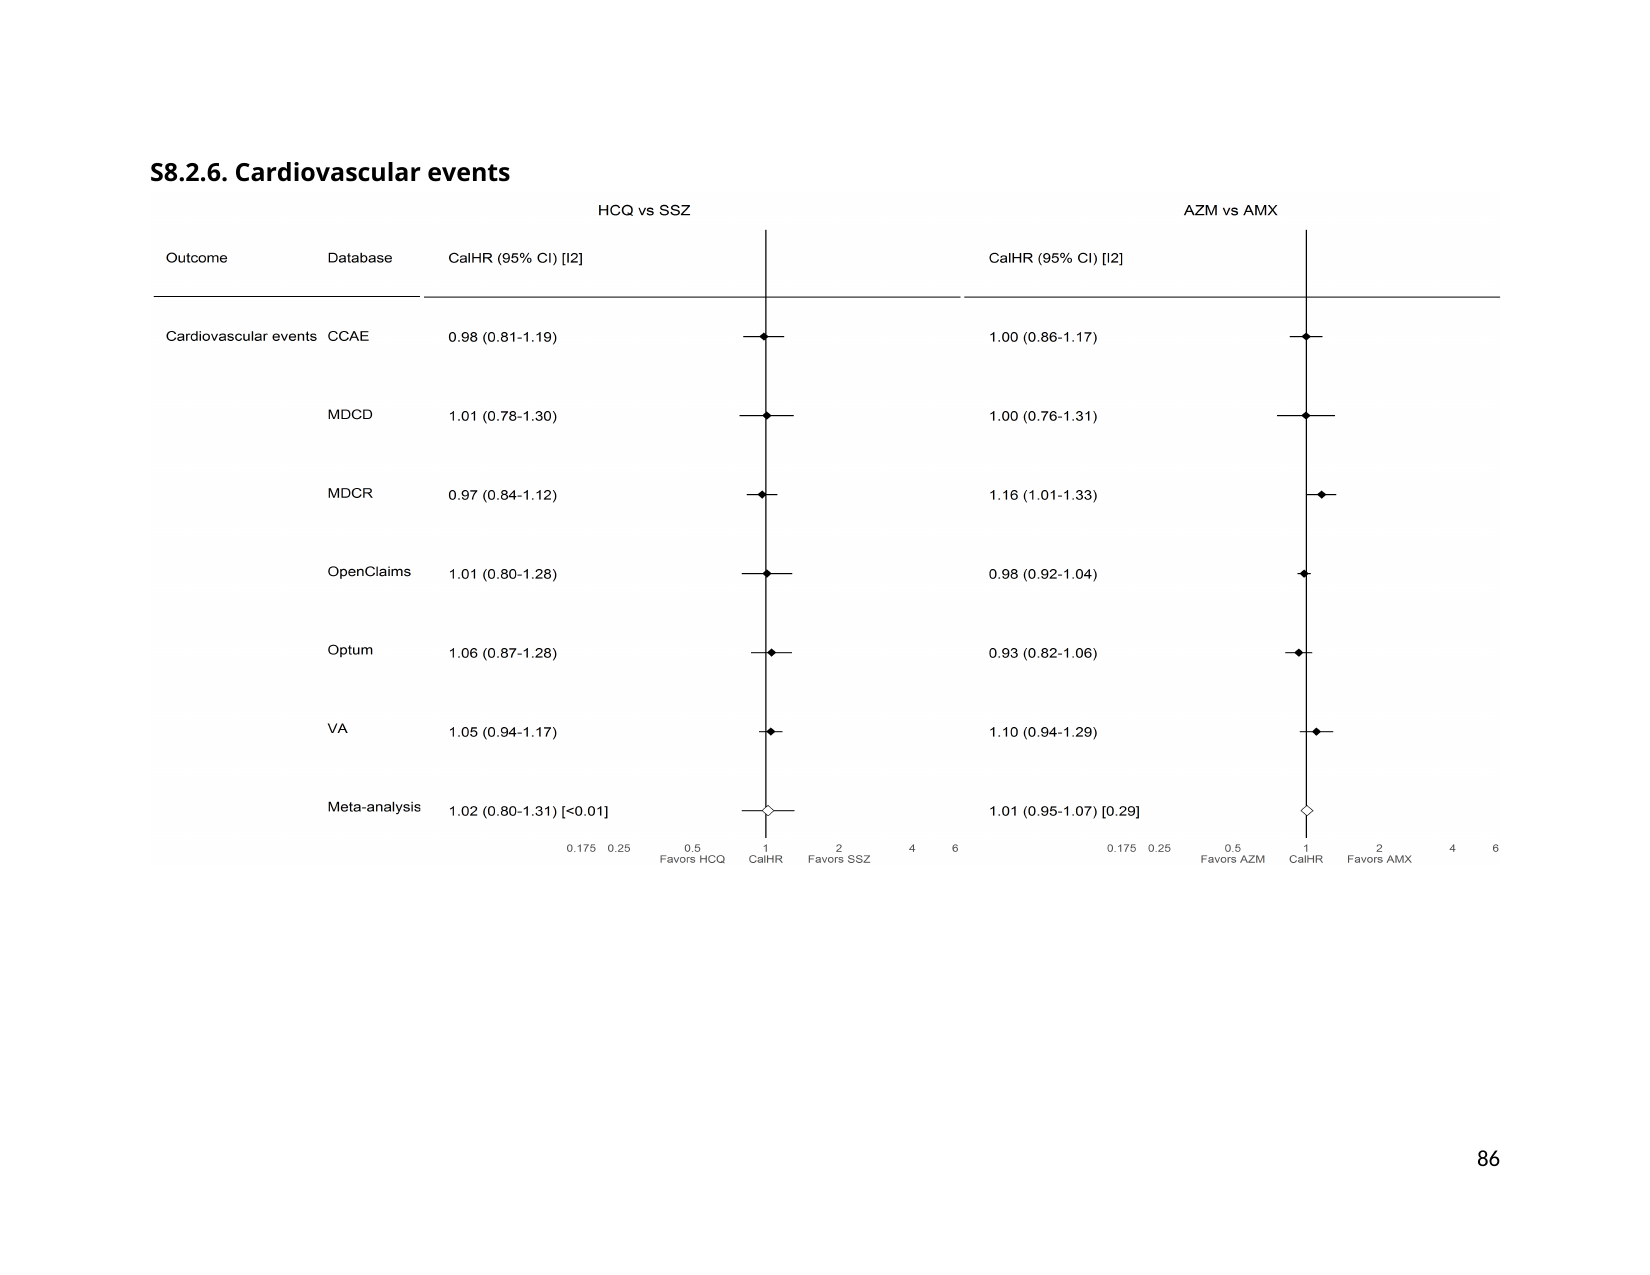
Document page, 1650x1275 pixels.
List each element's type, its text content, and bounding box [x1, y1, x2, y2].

subtitle S8.2.6. Cardiovascular events [150, 154, 1500, 188]
picture [150, 191, 1500, 866]
